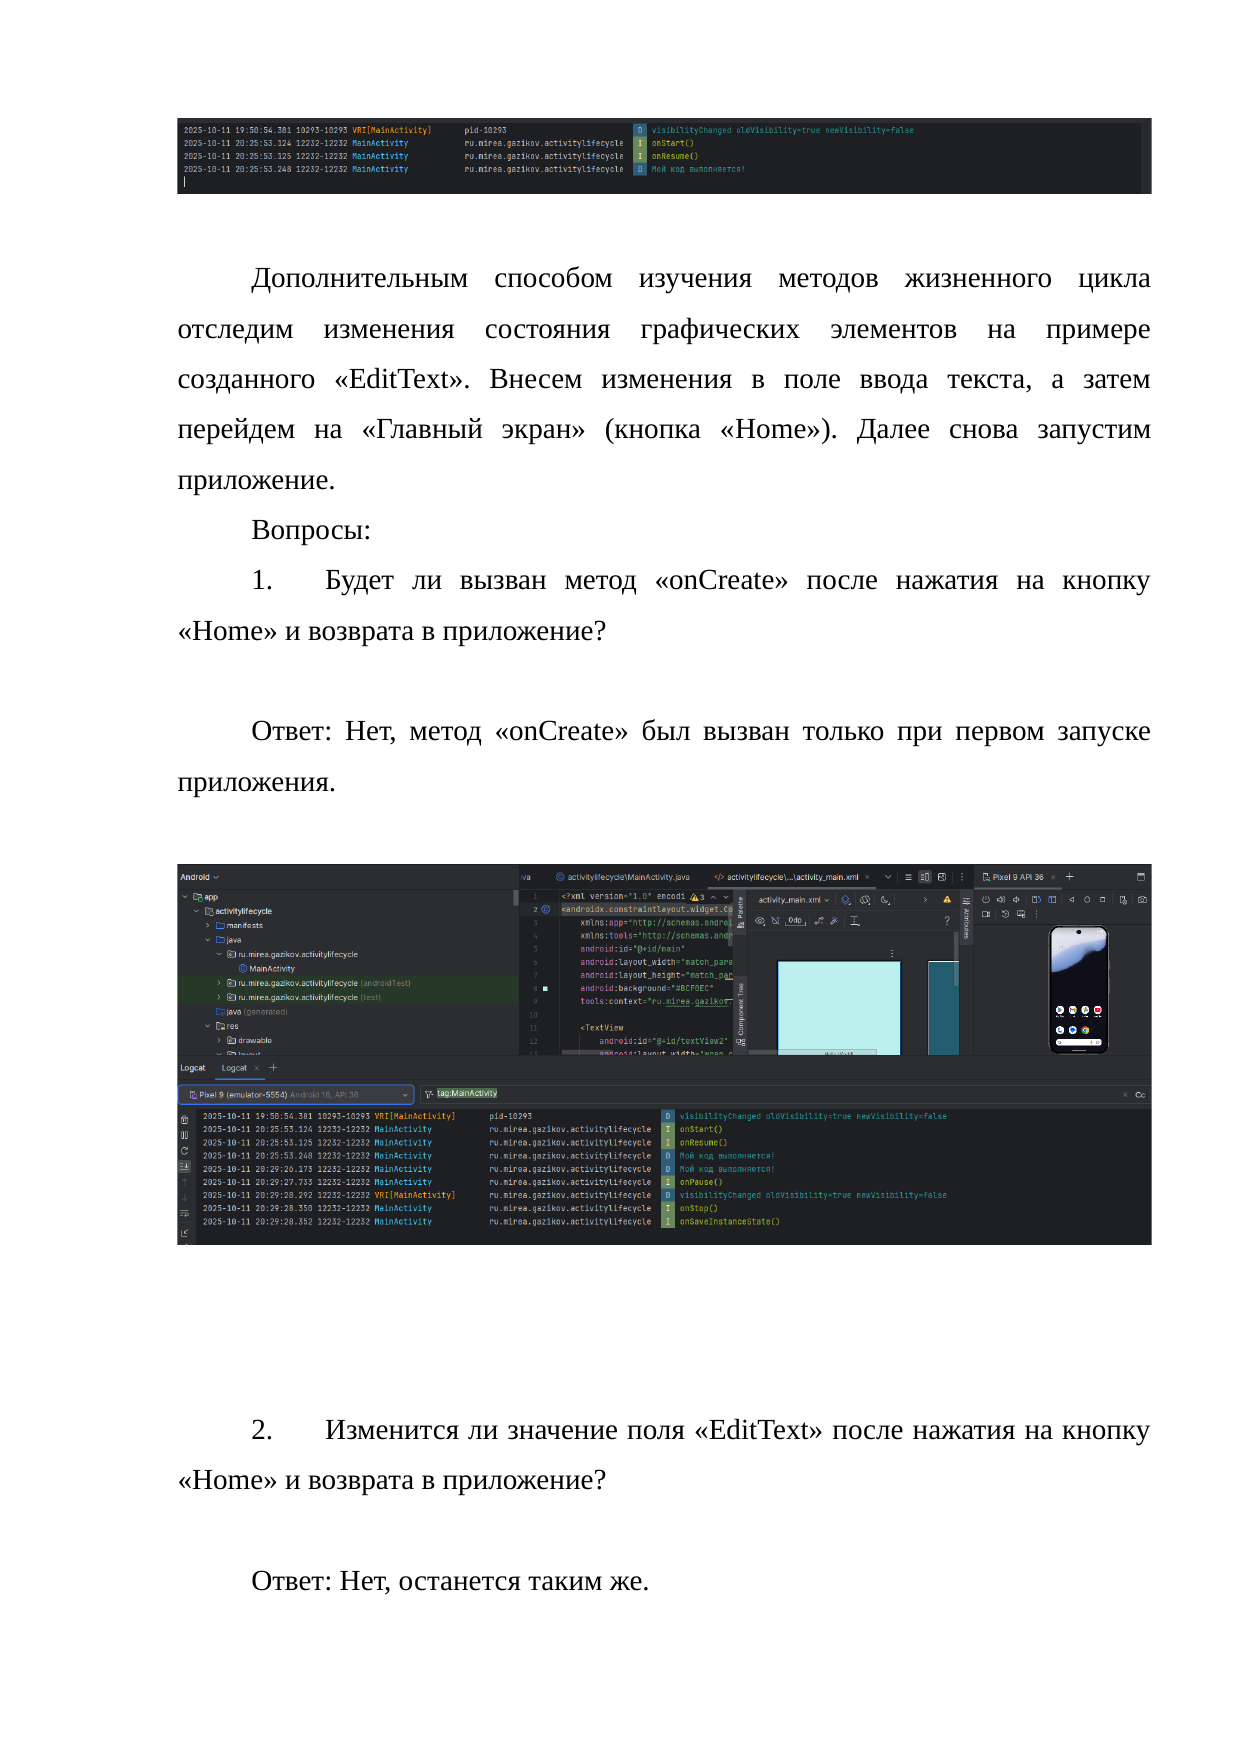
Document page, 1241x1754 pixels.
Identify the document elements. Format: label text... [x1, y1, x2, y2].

text Ответ: Нет, останется таким же. [177, 1563, 1152, 1597]
picture [177, 118, 1152, 194]
text Ответ: Нет, метод «onCreate» был вызван только при первом запуске приложения. [177, 713, 1152, 797]
picture [177, 864, 1152, 1245]
list Будет ли вызван метод «onCreate» после нажатия на кнопку «Home» и возврата в приложение? [177, 562, 1152, 646]
text Дополнительным способом изучения методов жизненного цикла отследим изменения состояния графических элементов на примере созданного «EditText». Внесем изменения в поле ввода текста, а затем перейдем на «Главный экран» (кнопка «Home»). Далее снова запустим приложение. [177, 261, 1152, 495]
text Вопросы: [177, 512, 1152, 546]
list Изменится ли значение поля «EditText» после нажатия на кнопку «Home» и возврата в приложение? [177, 1412, 1152, 1496]
